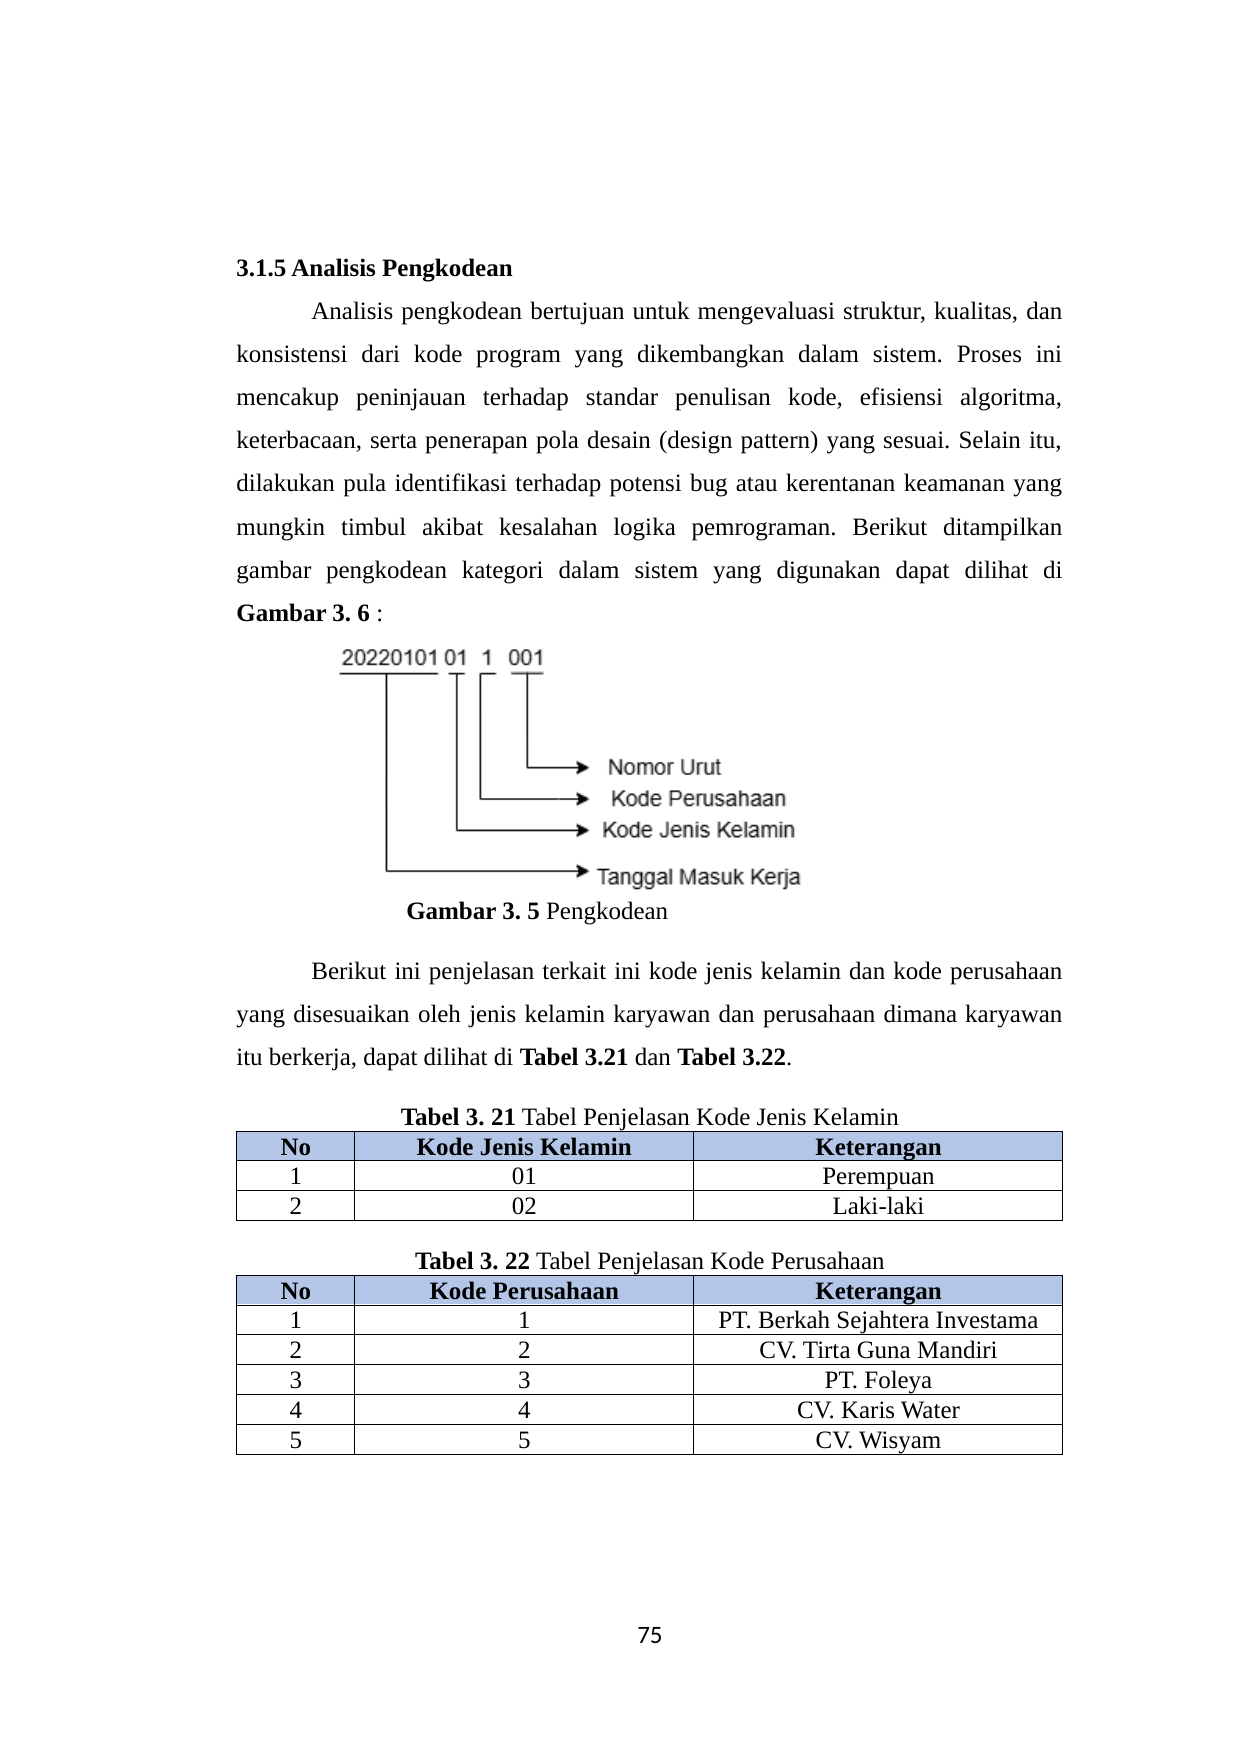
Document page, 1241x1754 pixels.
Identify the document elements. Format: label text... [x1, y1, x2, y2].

table_cell CV. Wisyam [694, 1425, 1062, 1453]
table_cell 1 [237, 1161, 354, 1190]
table_cell 3 [355, 1365, 693, 1394]
table_cell PT. Foleya [694, 1365, 1062, 1394]
table_header No [237, 1276, 354, 1304]
table_cell 01 [355, 1161, 693, 1190]
table_header Keterangan [694, 1132, 1062, 1160]
table_cell CV. Karis Water [694, 1395, 1062, 1424]
table_header Kode Perusahaan [355, 1276, 693, 1304]
table_cell PT. Berkah Sejahtera Investama [694, 1306, 1062, 1334]
table_cell 1 [237, 1306, 354, 1334]
table_cell Laki-laki [694, 1191, 1062, 1220]
table_cell 4 [237, 1395, 354, 1424]
table_cell 5 [237, 1425, 354, 1453]
text Analisis pengkodean bertujuan untuk mengevaluasi struktur, kualitas, dan konsistensi dari kode program yang dikembangkan dalam sistem. Proses ini mencakup peninjauan terhadap standar penulisan kode, efisiensi algoritma, keterbacaan, serta penerapan pola desain (design pattern) yang sesuai. Selain itu, dilakukan pula identifikasi terhadap potensi bug atau kerentanan keamanan yang mungkin timbul akibat kesalahan logika pemrograman. Berikut ditampilkan gambar pengkodean kategori dalam sistem yang digunakan dapat dilihat di Gambar 3. 6 : [236, 296, 1063, 627]
table_cell 2 [355, 1335, 693, 1364]
text Berikut ini penjelasan terkait ini kode jenis kelamin dan kode perusahaan yang disesuaikan oleh jenis kelamin karyawan dan perusahaan dimana karyawan itu berkerja, dapat dilihat di Tabel 3.21 dan Tabel 3.22. [236, 956, 1063, 1071]
text Tabel 3. 22 Tabel Penjelasan Kode Perusahaan [236, 1246, 1063, 1275]
table_cell Perempuan [694, 1161, 1062, 1190]
table_cell CV. Tirta Guna Mandiri [694, 1335, 1062, 1364]
table_cell 1 [355, 1306, 693, 1334]
table_header No [237, 1132, 354, 1160]
picture [339, 634, 810, 891]
table_cell 5 [355, 1425, 693, 1453]
table_cell 02 [355, 1191, 693, 1220]
table_header Kode Jenis Kelamin [355, 1132, 693, 1160]
subtitle 3.1.5 Analisis Pengkodean [236, 253, 1063, 282]
table_cell 4 [355, 1395, 693, 1424]
table_header Keterangan [694, 1276, 1062, 1304]
table_cell 2 [237, 1335, 354, 1364]
table_cell 2 [237, 1191, 354, 1220]
table_cell 3 [237, 1365, 354, 1394]
text Tabel 3. 21 Tabel Penjelasan Kode Jenis Kelamin [236, 1102, 1063, 1131]
